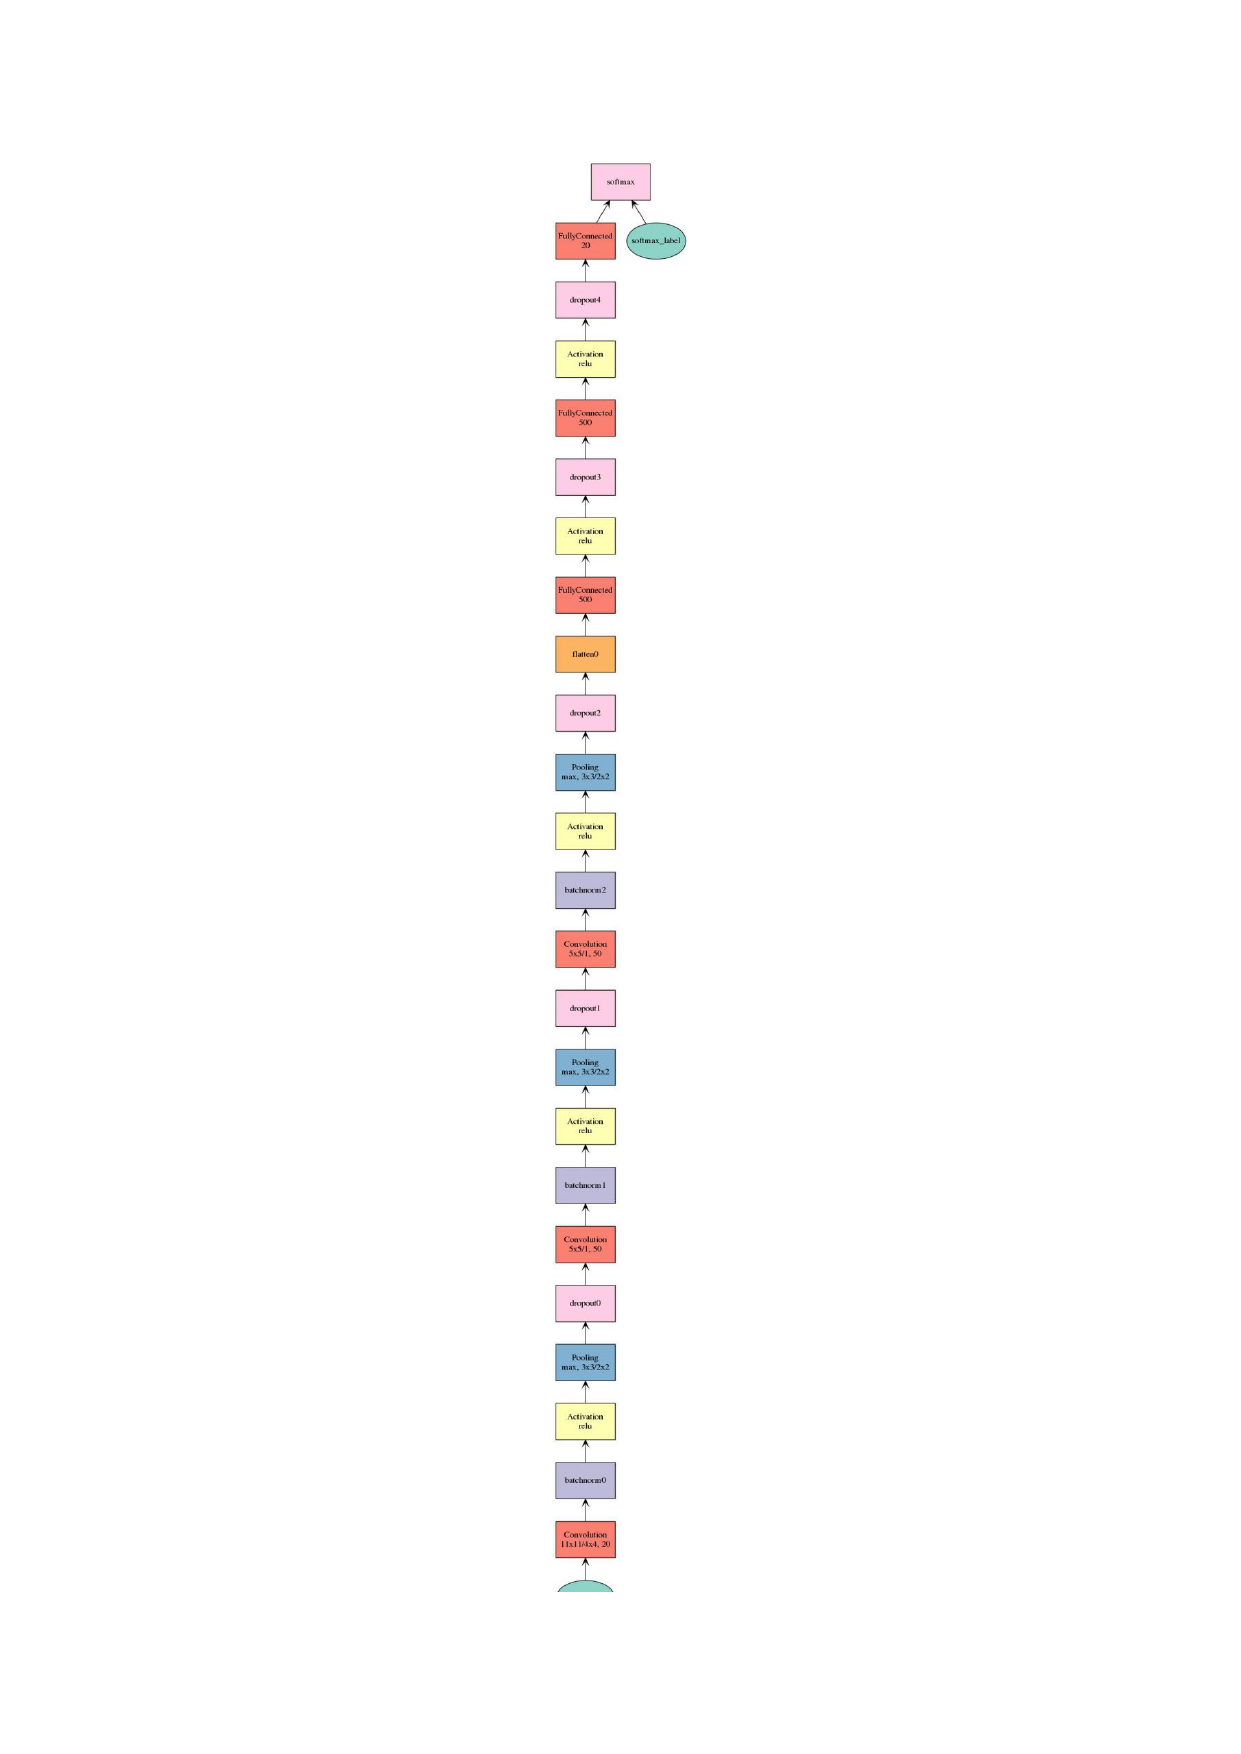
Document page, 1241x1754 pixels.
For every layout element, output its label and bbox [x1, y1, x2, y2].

picture [553, 162, 688, 1592]
